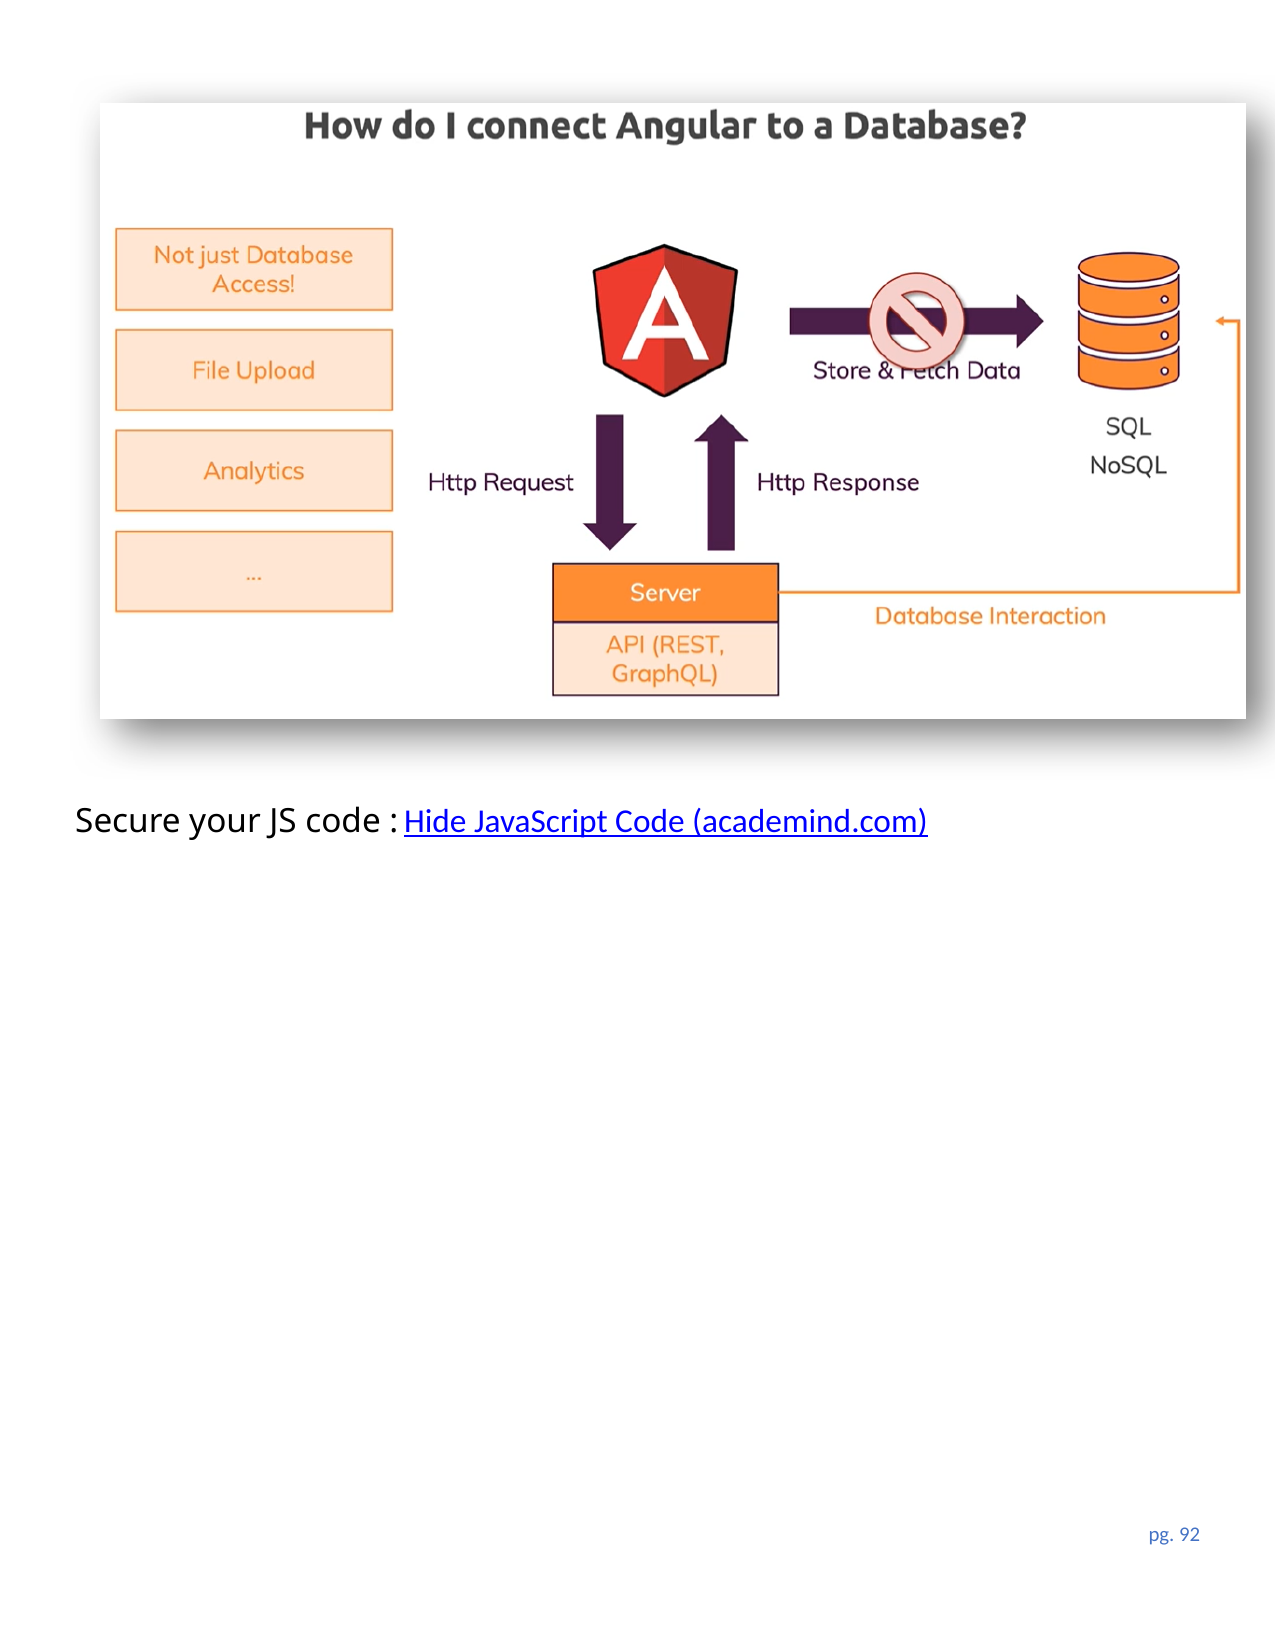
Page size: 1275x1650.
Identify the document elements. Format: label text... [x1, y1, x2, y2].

picture [100, 103, 1246, 719]
text Secure your JS code : Hide JavaScript Code (academind.com) [75, 797, 1200, 842]
